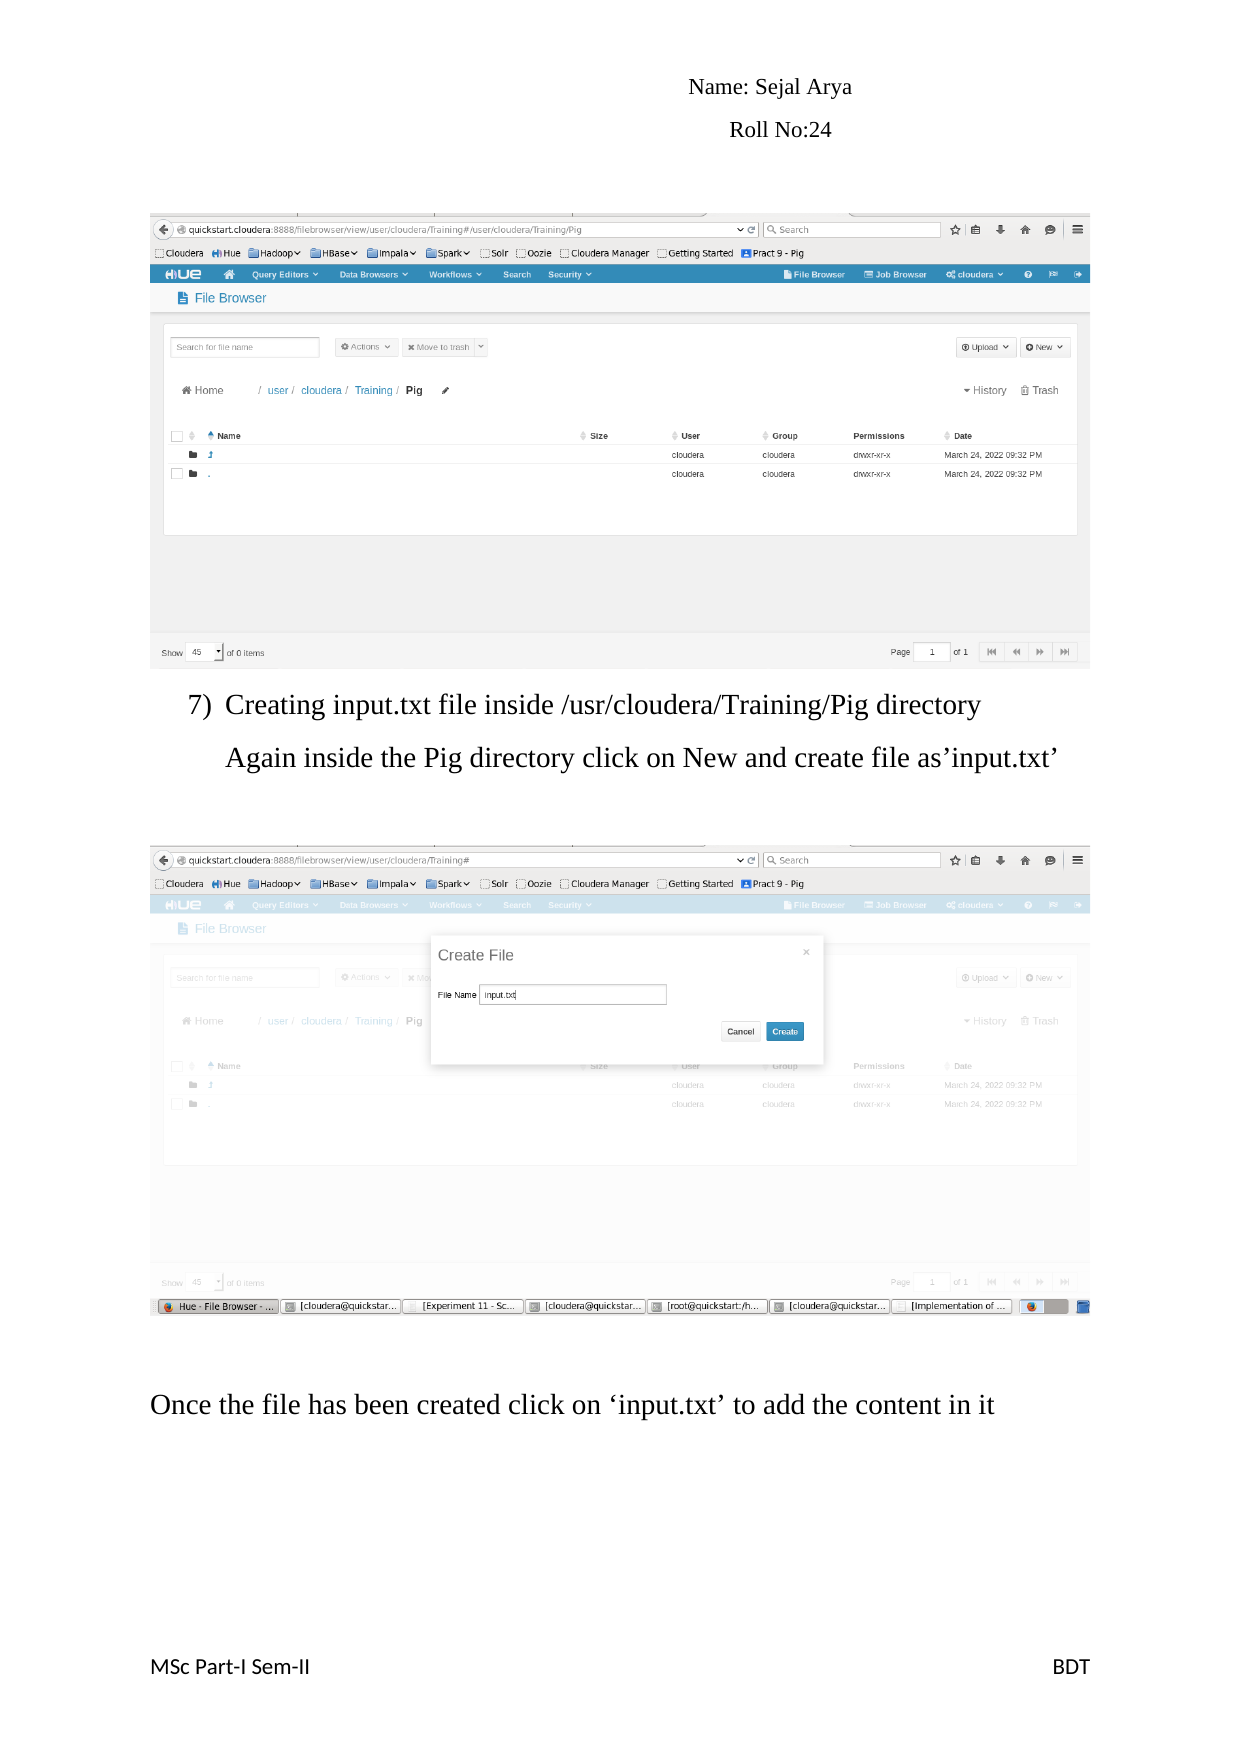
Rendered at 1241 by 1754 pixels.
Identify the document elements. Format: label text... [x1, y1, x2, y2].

picture [150, 845, 1091, 1316]
picture [150, 213, 1091, 669]
list Creating input.txt file inside /usr/cloudera/Training/Pig directory [187, 687, 1090, 721]
text Once the file has been created click on ‘input.txt’ to add the content in it [150, 1387, 1090, 1421]
text Again inside the Pig directory click on New and create file as’input.txt’ [225, 740, 1090, 773]
